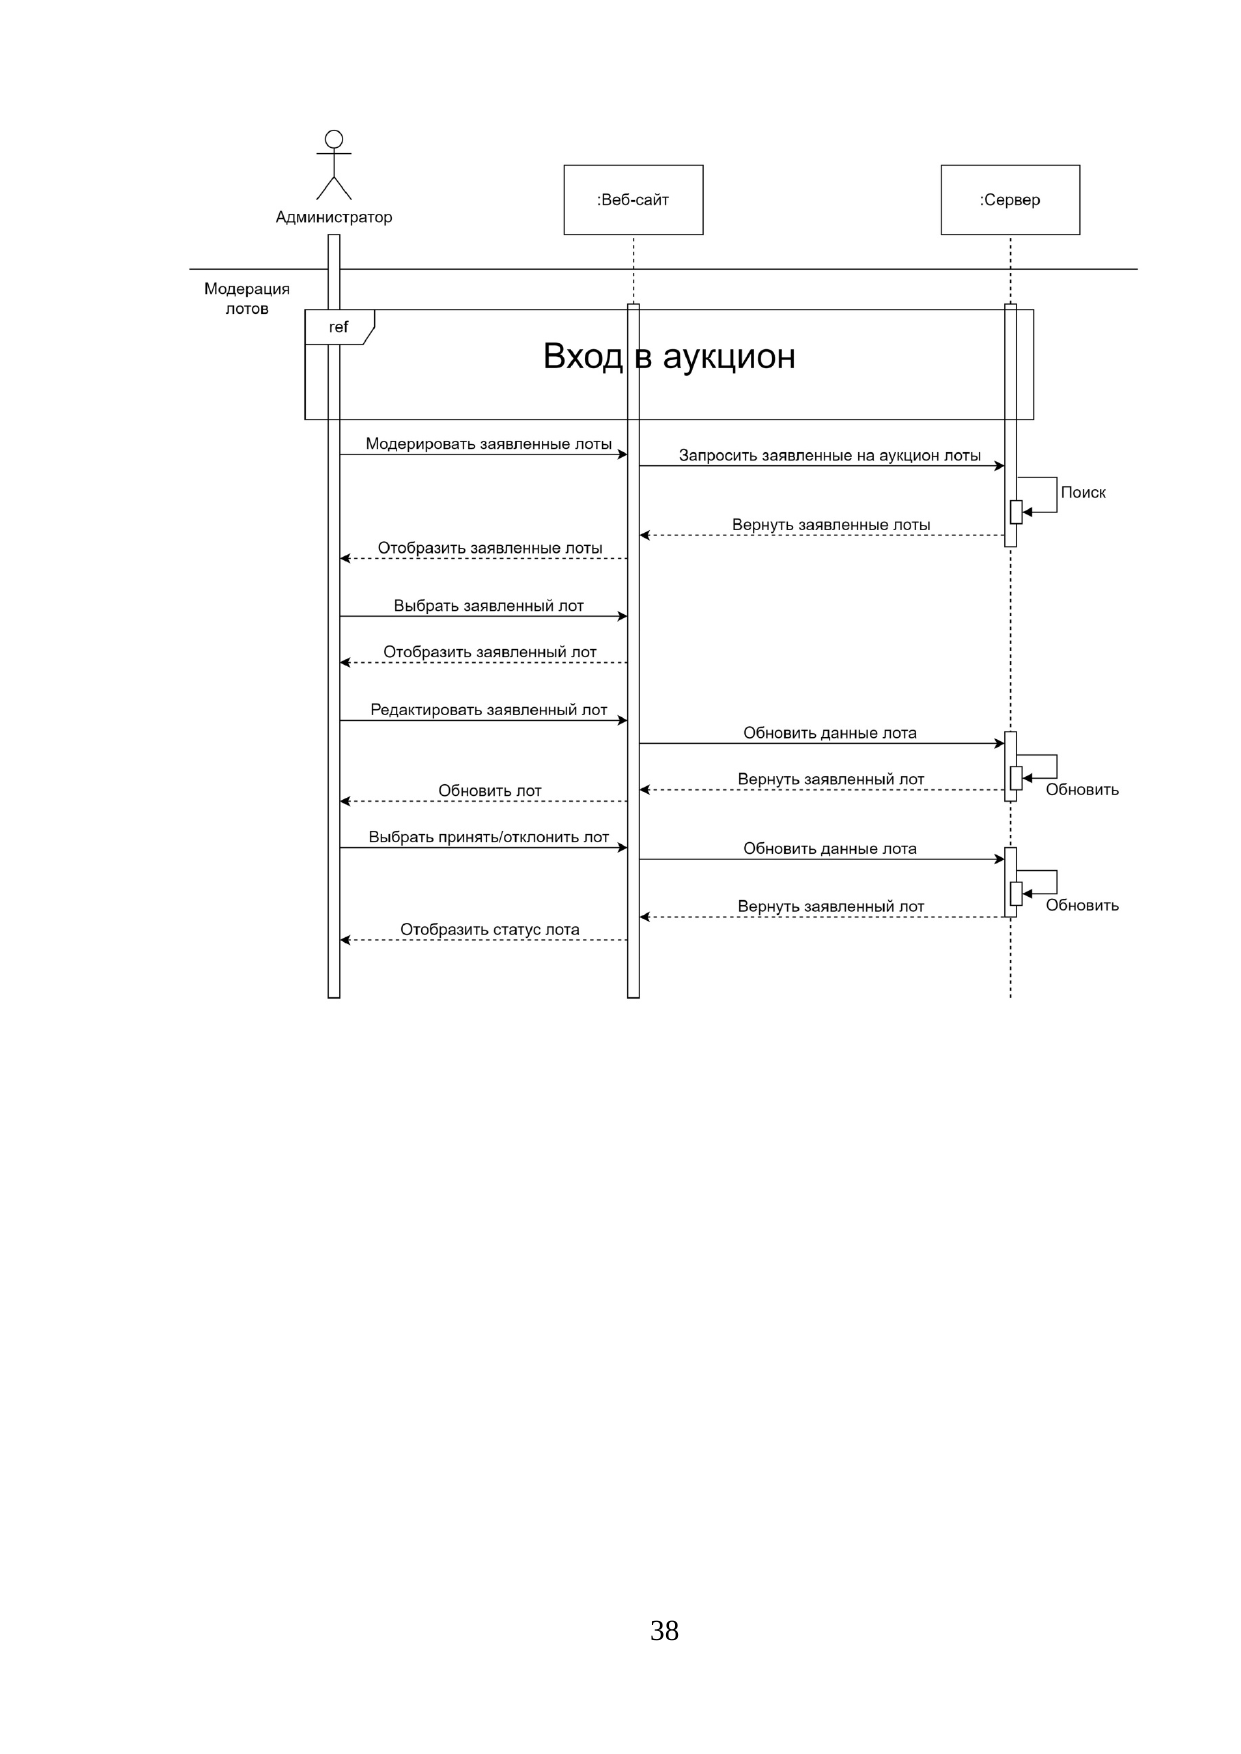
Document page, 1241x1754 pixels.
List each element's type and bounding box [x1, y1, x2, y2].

picture [177, 118, 1152, 1012]
